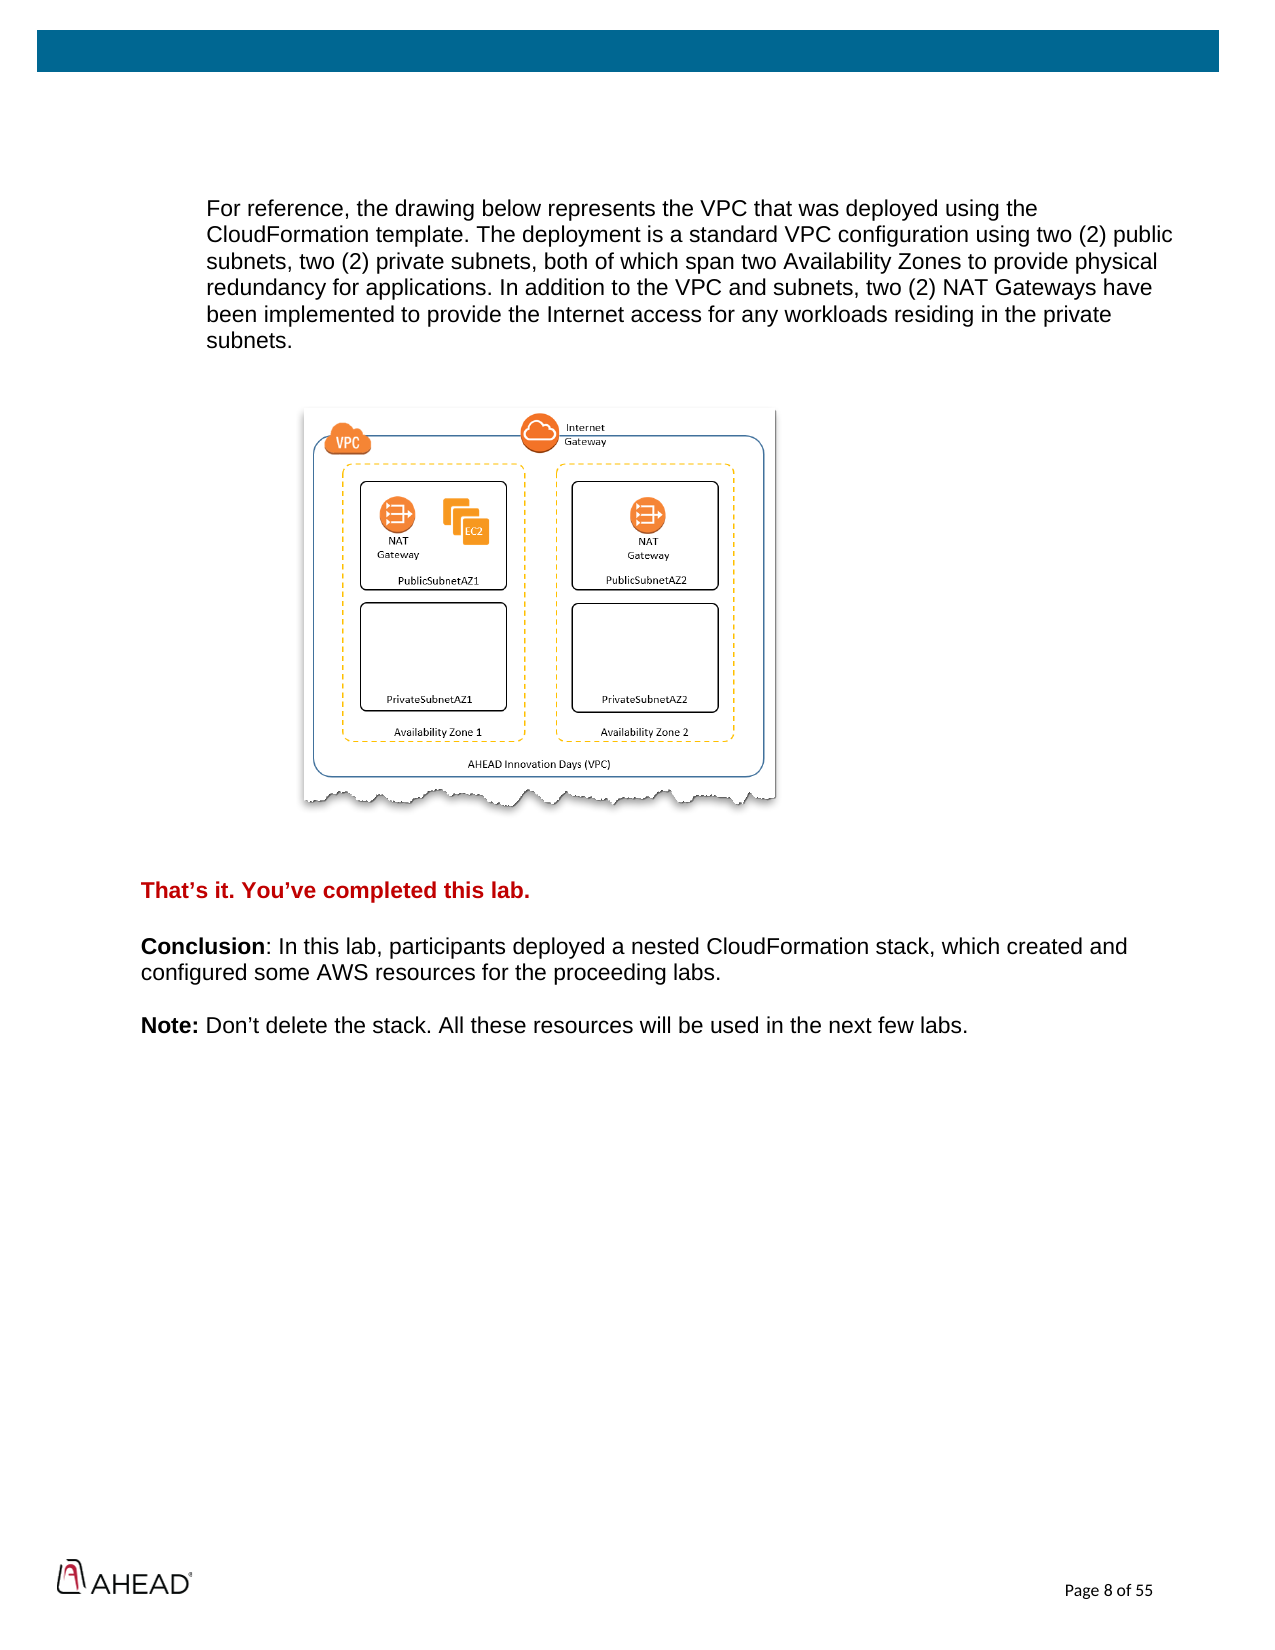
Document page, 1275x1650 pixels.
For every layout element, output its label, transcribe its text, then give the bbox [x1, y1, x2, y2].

text Conclusion: In this lab, participants deployed a nested CloudFormation stack, which created and configured some AWS resources for the proceeding labs. [141, 933, 1200, 985]
picture [56, 1558, 193, 1597]
text Note: Don’t delete the stack. All these resources will be used in the next few labs. [141, 1012, 1200, 1038]
text That’s it. You’ve completed this lab. [141, 877, 1200, 904]
list For reference, the drawing below represents the VPC that was deployed using the CloudFormation template. The deployment is a standard VPC configuration using two (2) public subnets, two (2) private subnets, both of which span two Availability Zones to provide physical redundancy for applications. In addition to the VPC and subnets, two (2) NAT Gateways have been implemented to provide the Internet access for any workloads residing in the private subnets. [206, 195, 1200, 353]
picture [304, 408, 778, 812]
